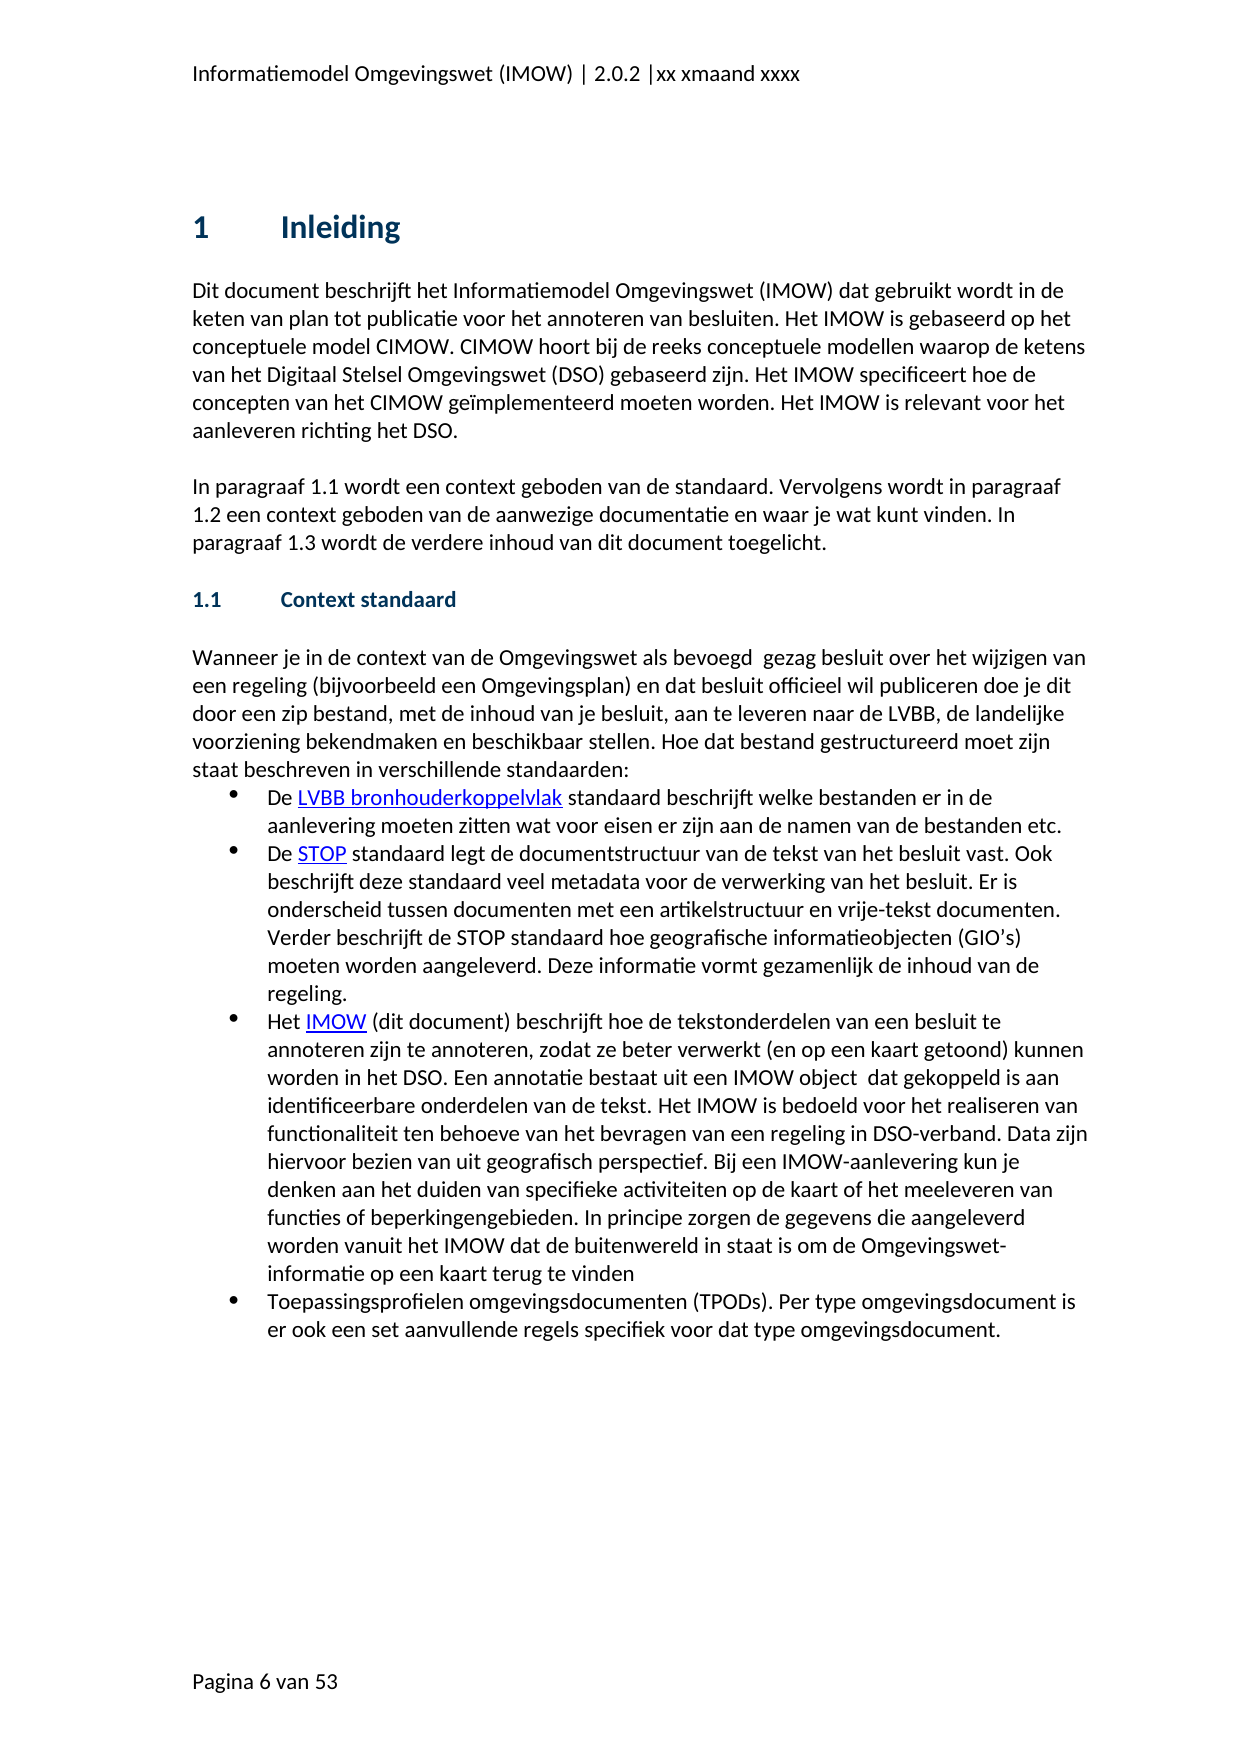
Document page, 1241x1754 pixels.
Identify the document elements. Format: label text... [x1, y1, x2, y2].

list De STOP standaard legt de documentstructuur van de tekst van het besluit vast. Ook beschrijft deze standaard veel metadata voor de verwerking van het besluit. Er is onderscheid tussen documenten met een artikelstructuur en vrije-tekst documenten. Verder beschrijft de STOP standaard hoe geografische informatieobjecten (GIO’s) moeten worden aangeleverd. Deze informatie vormt gezamenlijk de inhoud van de regeling. [229, 839, 1092, 1007]
list Toepassingsprofielen omgevingsdocumenten (TPODs). Per type omgevingsdocument is er ook een set aanvullende regels specifiek voor dat type omgevingsdocument. [229, 1287, 1092, 1343]
list De LVBB bronhouderkoppelvlak standaard beschrijft welke bestanden er in de aanlevering moeten zitten wat voor eisen er zijn aan de namen van de bestanden etc. [229, 783, 1092, 839]
list Het IMOW (dit document) beschrijft hoe de tekstonderdelen van een besluit te annoteren zijn te annoteren, zodat ze beter verwerkt (en op een kaart getoond) kunnen worden in het DSO. Een annotatie bestaat uit een IMOW object dat gekoppeld is aan identificeerbare onderdelen van de tekst. Het IMOW is bedoeld voor het realiseren van functionaliteit ten behoeve van het bevragen van een regeling in DSO-verband. Data zijn hiervoor bezien van uit geografisch perspectief. Bij een IMOW-aanlevering kun je denken aan het duiden van specifieke activiteiten op de kaart of het meeleveren van functies of beperkingengebieden. In principe zorgen de gegevens die aangeleverd worden vanuit het IMOW dat de buitenwereld in staat is om de Omgevingswet-informatie op een kaart terug te vinden [229, 1007, 1092, 1287]
subtitle Context standaard [192, 586, 1092, 614]
text Dit document beschrijft het Informatiemodel Omgevingswet (IMOW) dat gebruikt wordt in de keten van plan tot publicatie voor het annoteren van besluiten. Het IMOW is gebaseerd op het conceptuele model CIMOW. CIMOW hoort bij de reeks conceptuele modellen waarop de ketens van het Digitaal Stelsel Omgevingswet (DSO) gebaseerd zijn. Het IMOW specificeert hoe de concepten van het CIMOW geïmplementeerd moeten worden. Het IMOW is relevant voor het aanleveren richting het DSO. [192, 276, 1092, 444]
text Wanneer je in de context van de Omgevingswet als bevoegd gezag besluit over het wijzigen van een regeling (bijvoorbeeld een Omgevingsplan) en dat besluit officieel wil publiceren doe je dit door een zip bestand, met de inhoud van je besluit, aan te leveren naar de LVBB, de landelijke voorziening bekendmaken en beschikbaar stellen. Hoe dat bestand gestructureerd moet zijn staat beschreven in verschillende standaarden: [192, 643, 1092, 783]
subtitle Inleiding [192, 206, 1092, 247]
text In paragraaf 1.1 wordt een context geboden van de standaard. Vervolgens wordt in paragraaf 1.2 een context geboden van de aanwezige documentatie en waar je wat kunt vinden. In paragraaf 1.3 wordt de verdere inhoud van dit document toegelicht. [192, 472, 1092, 556]
